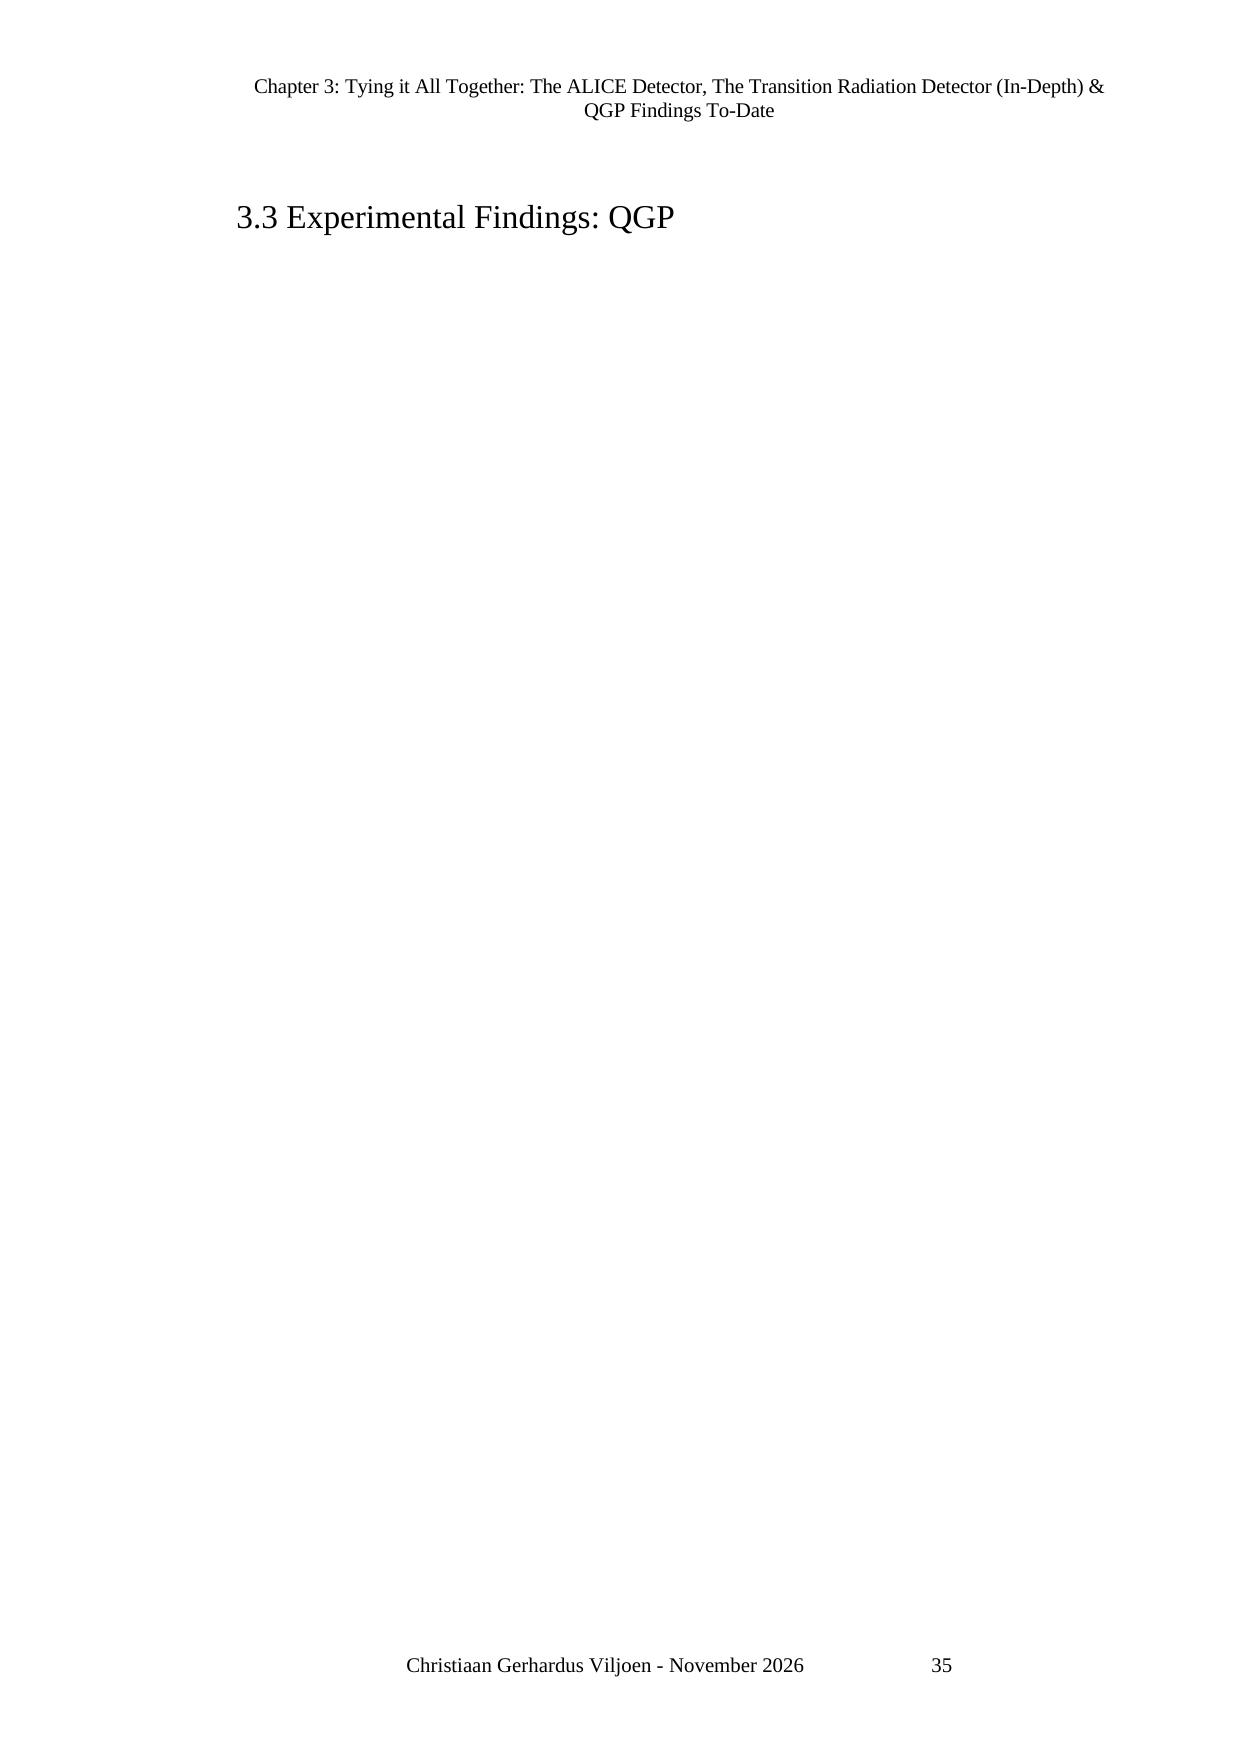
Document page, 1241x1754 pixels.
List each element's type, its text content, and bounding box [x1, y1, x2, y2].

subtitle Experimental Findings: QGP [236, 197, 1122, 235]
